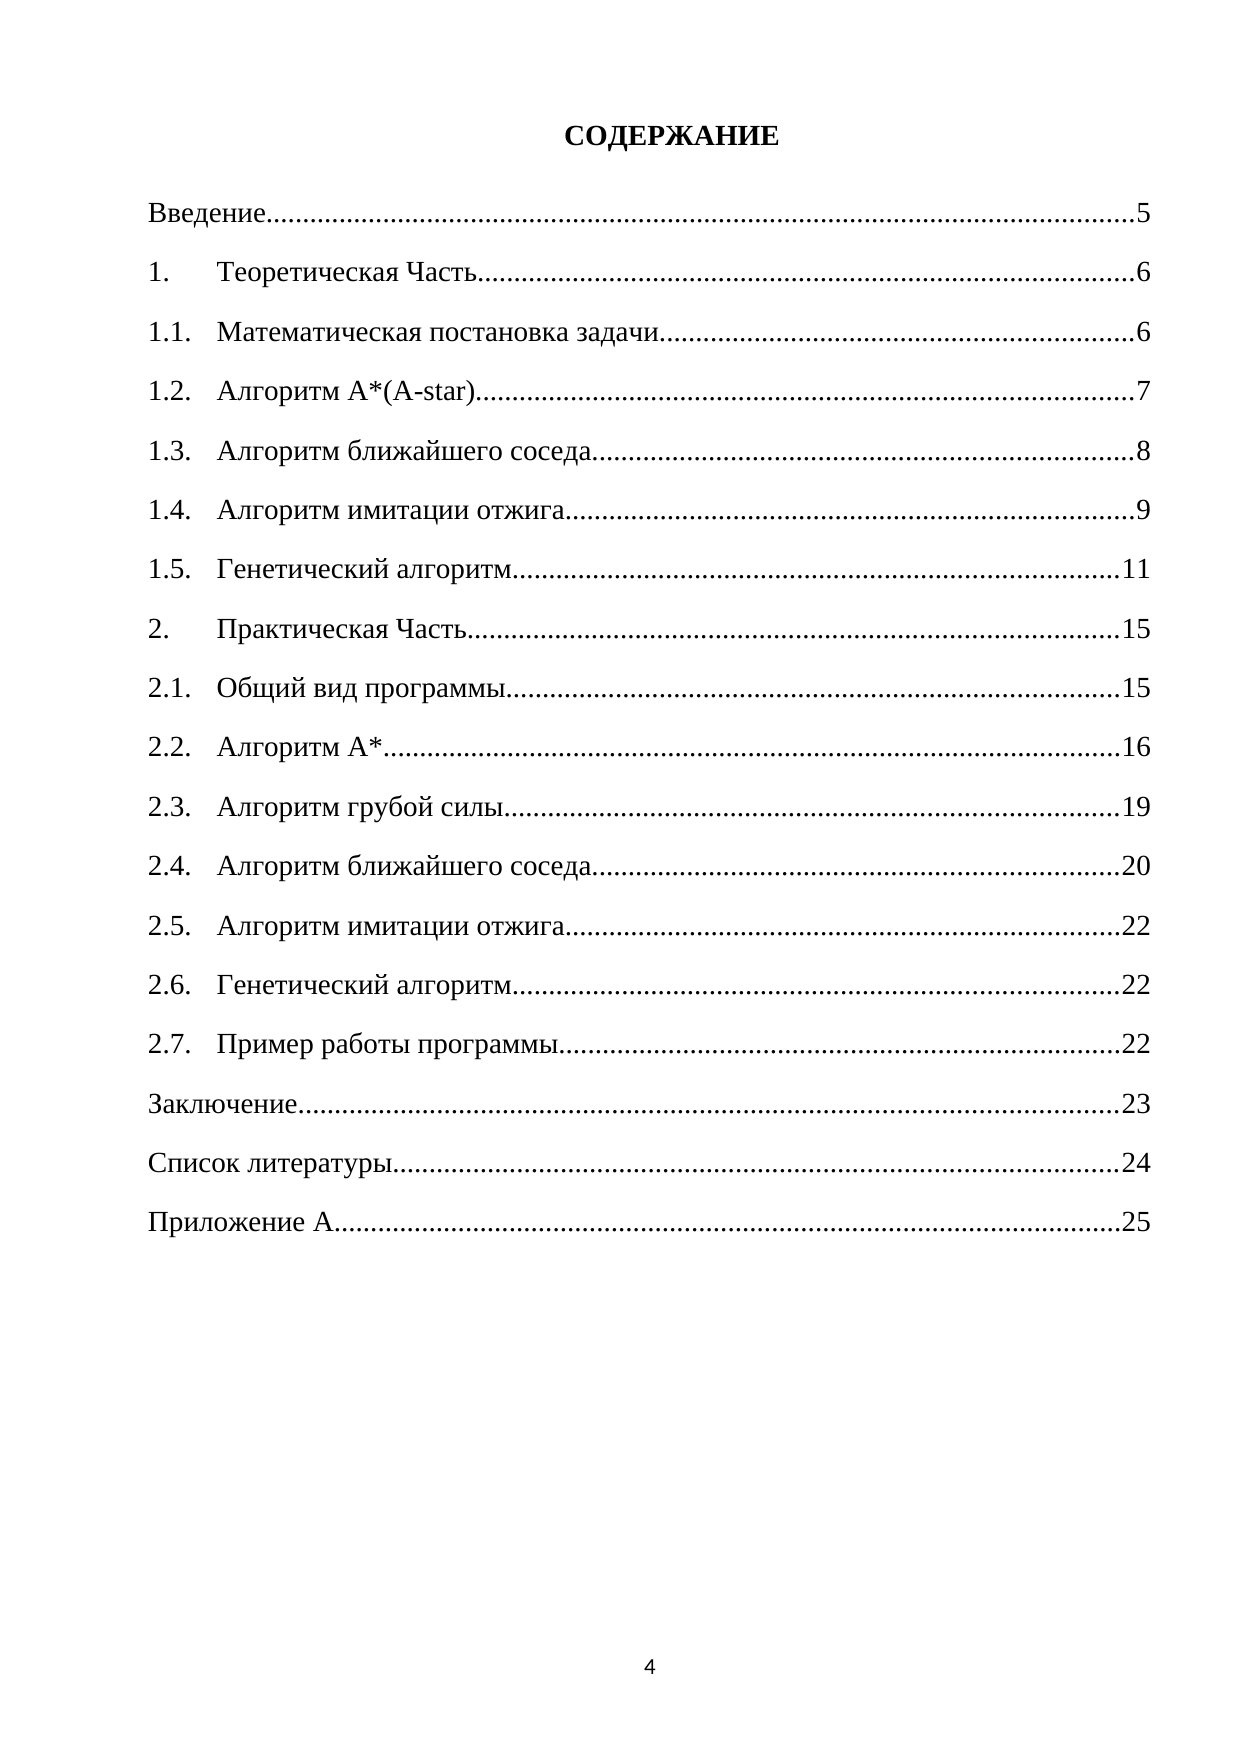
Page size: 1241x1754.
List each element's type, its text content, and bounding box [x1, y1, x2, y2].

text 1.3. Алгоритм ближайшего соседа 8 [148, 433, 1152, 466]
text 1.4. Алгоритм имитации отжига 9 [148, 492, 1152, 526]
text 1.1. Математическая постановка задачи 6 [148, 314, 1152, 347]
text 2.6. Генетический алгоритм 22 [148, 967, 1152, 1001]
text Список литературы 24 [148, 1145, 1152, 1179]
text Содержание [192, 118, 1152, 152]
text 2.7. Пример работы программы 22 [148, 1026, 1152, 1060]
text Приложение А 25 [148, 1204, 1152, 1238]
text 1.5. Генетический алгоритм 11 [148, 551, 1152, 585]
text 2.4. Алгоритм ближайшего соседа 20 [148, 848, 1152, 882]
text 2.5. Алгоритм имитации отжига 22 [148, 908, 1152, 941]
text 1.2. Алгоритм А*(A-star) 7 [148, 373, 1152, 407]
text 2. Практическая Часть 15 [148, 611, 1152, 644]
text 1. Теоретическая Часть 6 [148, 254, 1152, 288]
text Введение 5 [148, 195, 1152, 229]
text 2.1. Общий вид программы 15 [148, 670, 1152, 704]
text 2.3. Алгоритм грубой силы 19 [148, 789, 1152, 822]
text 2.2. Алгоритм А* 16 [148, 729, 1152, 763]
text Заключение 23 [148, 1086, 1152, 1119]
